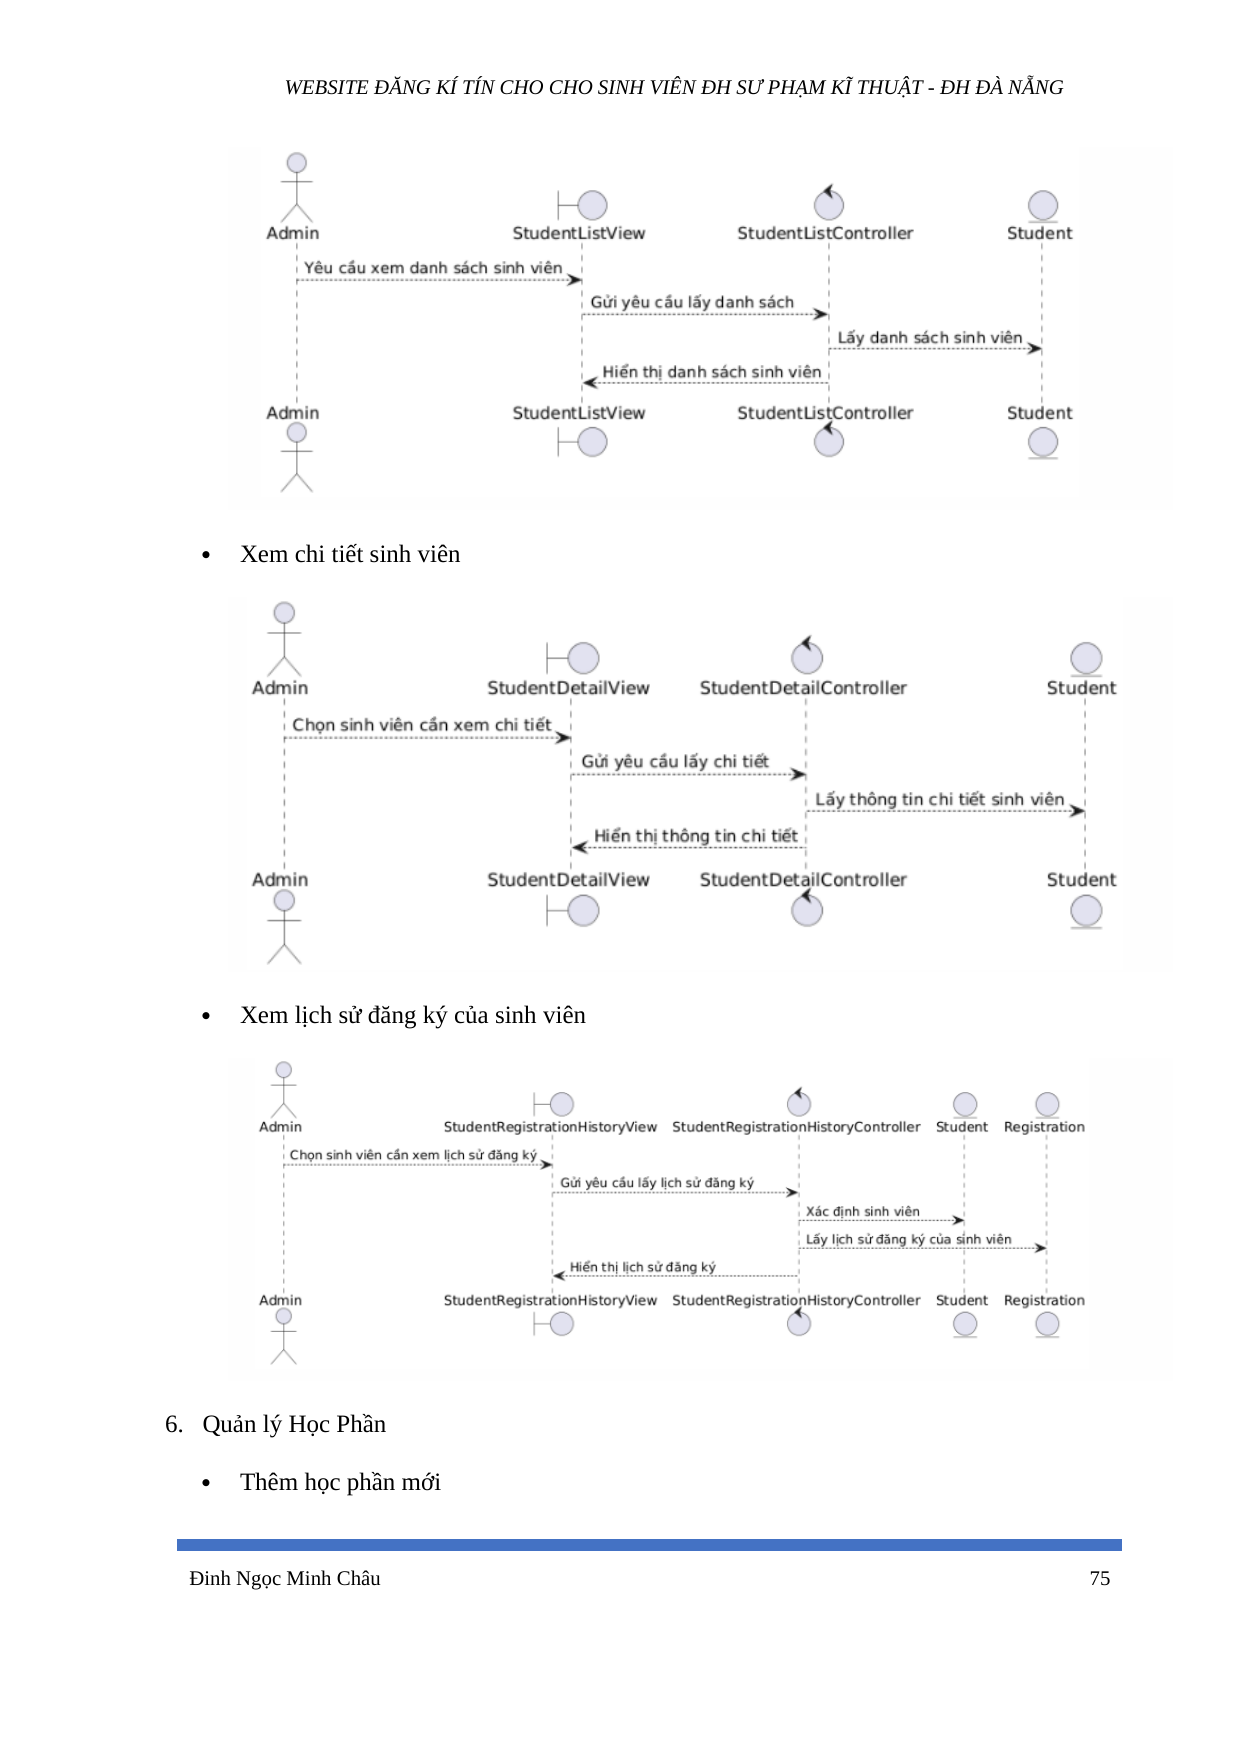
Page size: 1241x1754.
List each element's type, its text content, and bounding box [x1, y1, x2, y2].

picture [228, 1058, 1174, 1381]
list Xem lịch sử đăng ký của sinh viên [202, 1000, 1122, 1029]
list Quản lý Học Phần [165, 1409, 1122, 1438]
picture [228, 147, 1174, 510]
list Thêm học phần mới [202, 1467, 1122, 1496]
list Xem chi tiết sinh viên [202, 539, 1122, 568]
picture [228, 597, 1174, 972]
